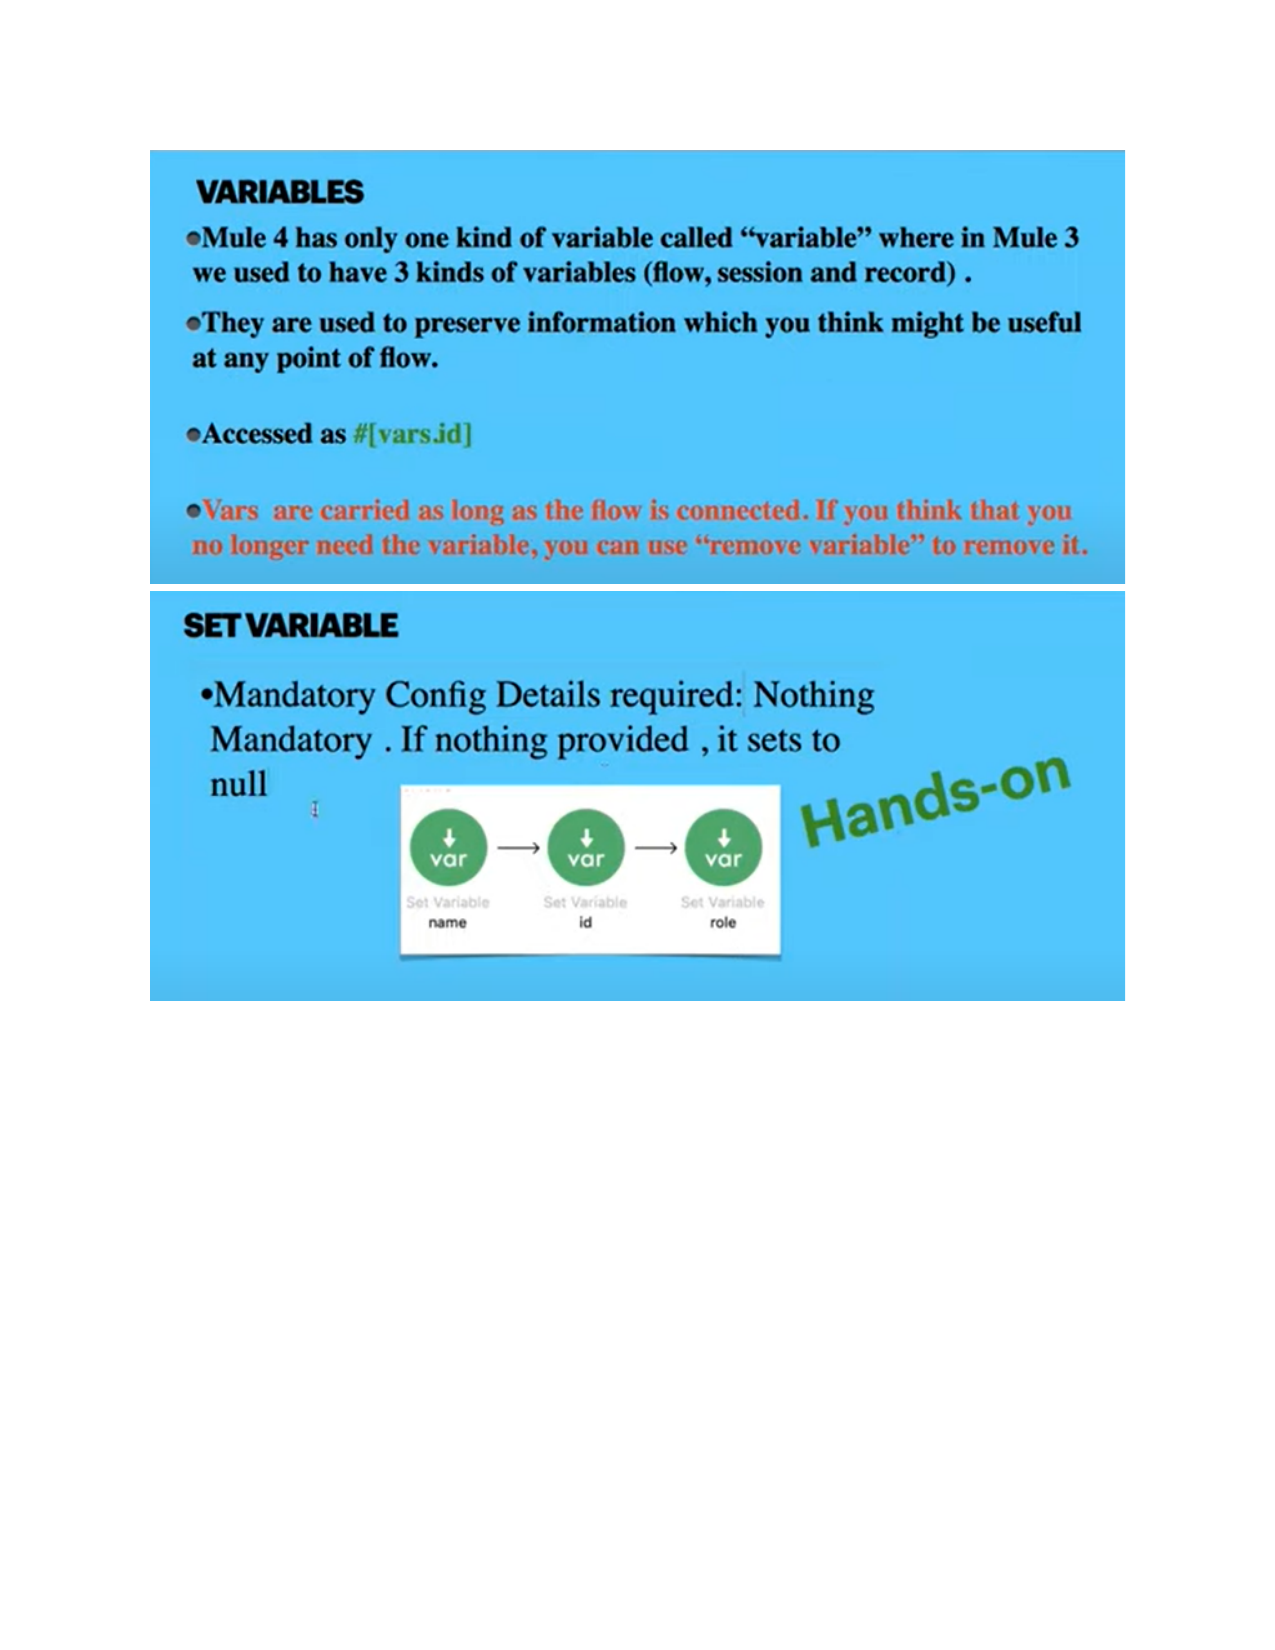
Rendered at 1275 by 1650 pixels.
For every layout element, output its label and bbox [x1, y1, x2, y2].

picture [150, 150, 1125, 584]
picture [150, 591, 1125, 1001]
